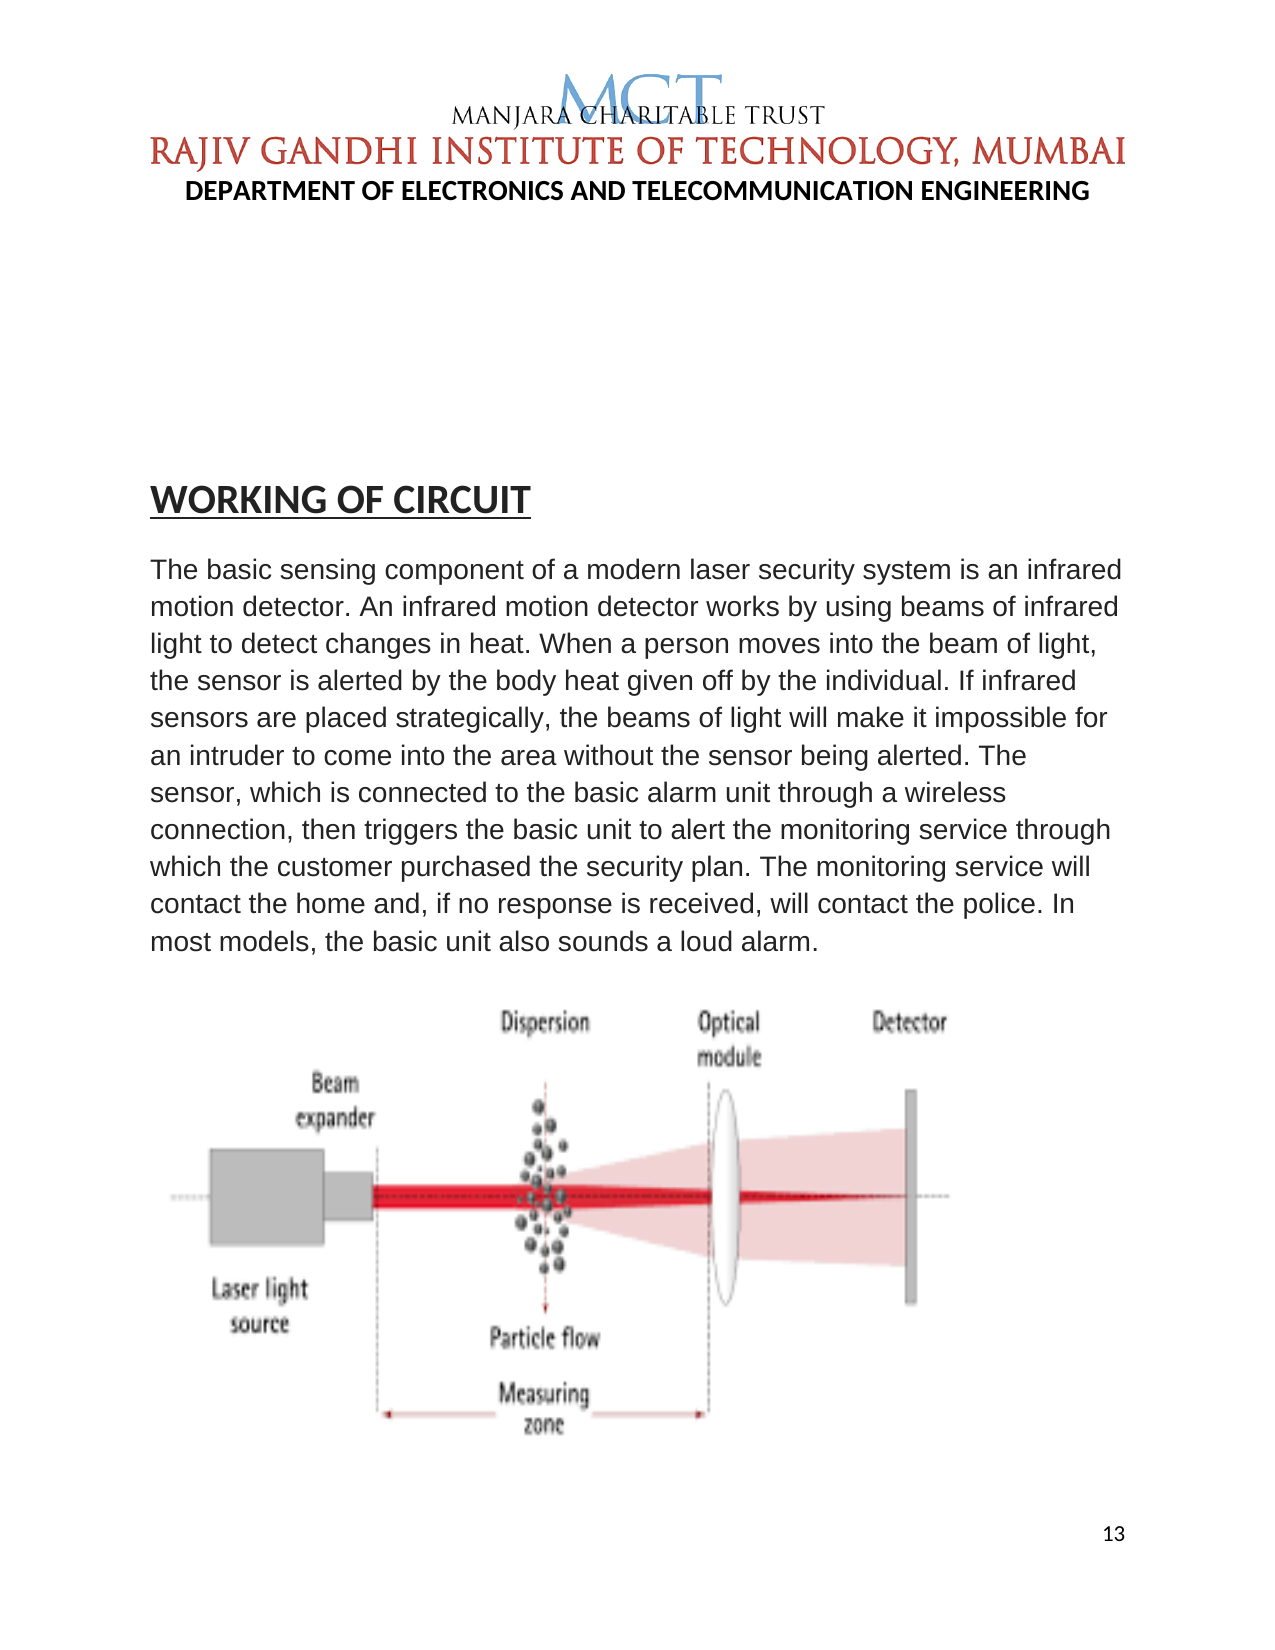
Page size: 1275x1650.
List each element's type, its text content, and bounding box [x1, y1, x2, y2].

picture [150, 74, 1125, 172]
picture [150, 982, 991, 1462]
text WORKING OF CIRCUIT [150, 473, 1125, 524]
text The basic sensing component of a modern laser security system is an infrared motion detector. An infrared motion detector works by using beams of infrared light to detect changes in heat. When a person moves into the beam of light, the sensor is alerted by the body heat given off by the individual. If infrared sensors are placed strategically, the beams of light will make it impossible for an intruder to come into the area without the sensor being alerted. The sensor, which is connected to the basic alarm unit through a wireless connection, then triggers the basic unit to alert the monitoring service through which the customer purchased the security plan. The monitoring service will contact the home and, if no response is received, will contact the police. In most models, the basic unit also sounds a loud alarm. [150, 553, 1125, 957]
